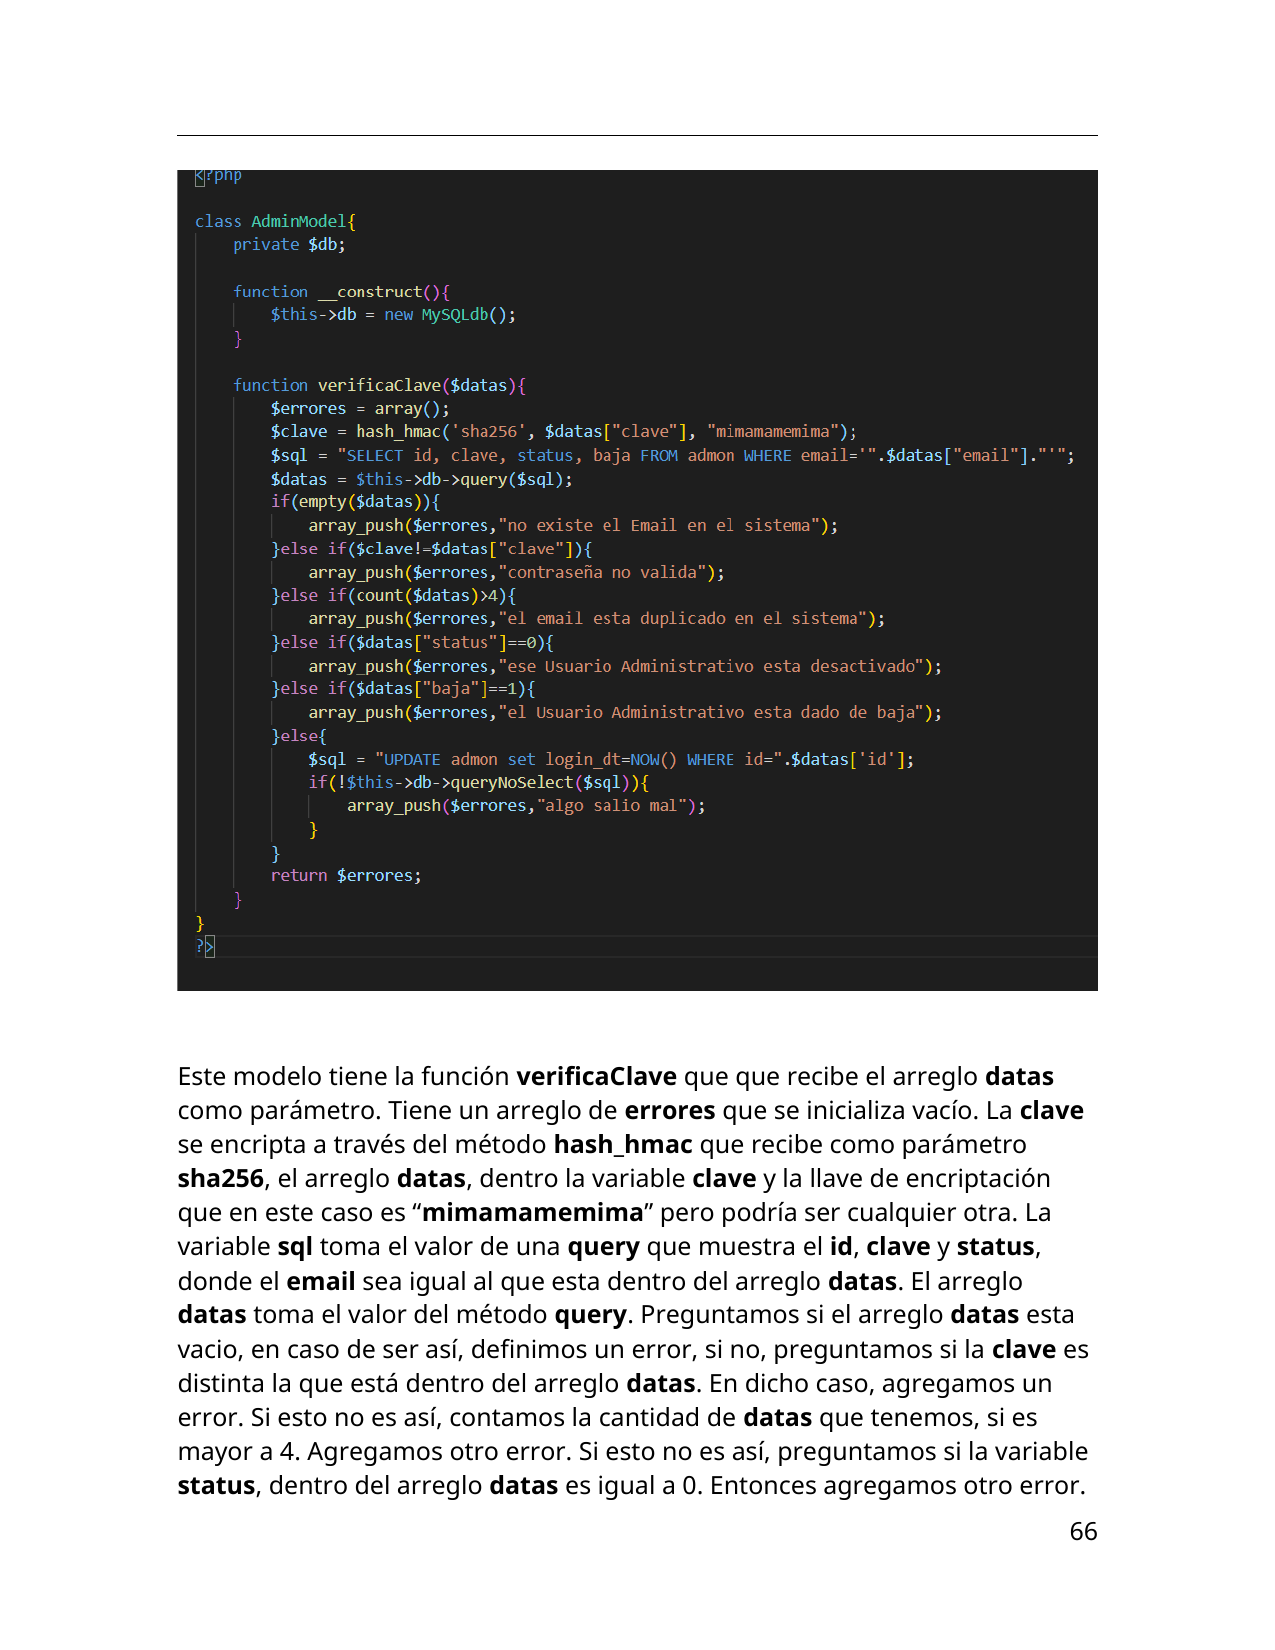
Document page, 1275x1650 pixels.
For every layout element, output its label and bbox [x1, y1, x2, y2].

text [177, 1059, 1098, 1502]
picture [177, 170, 1098, 991]
